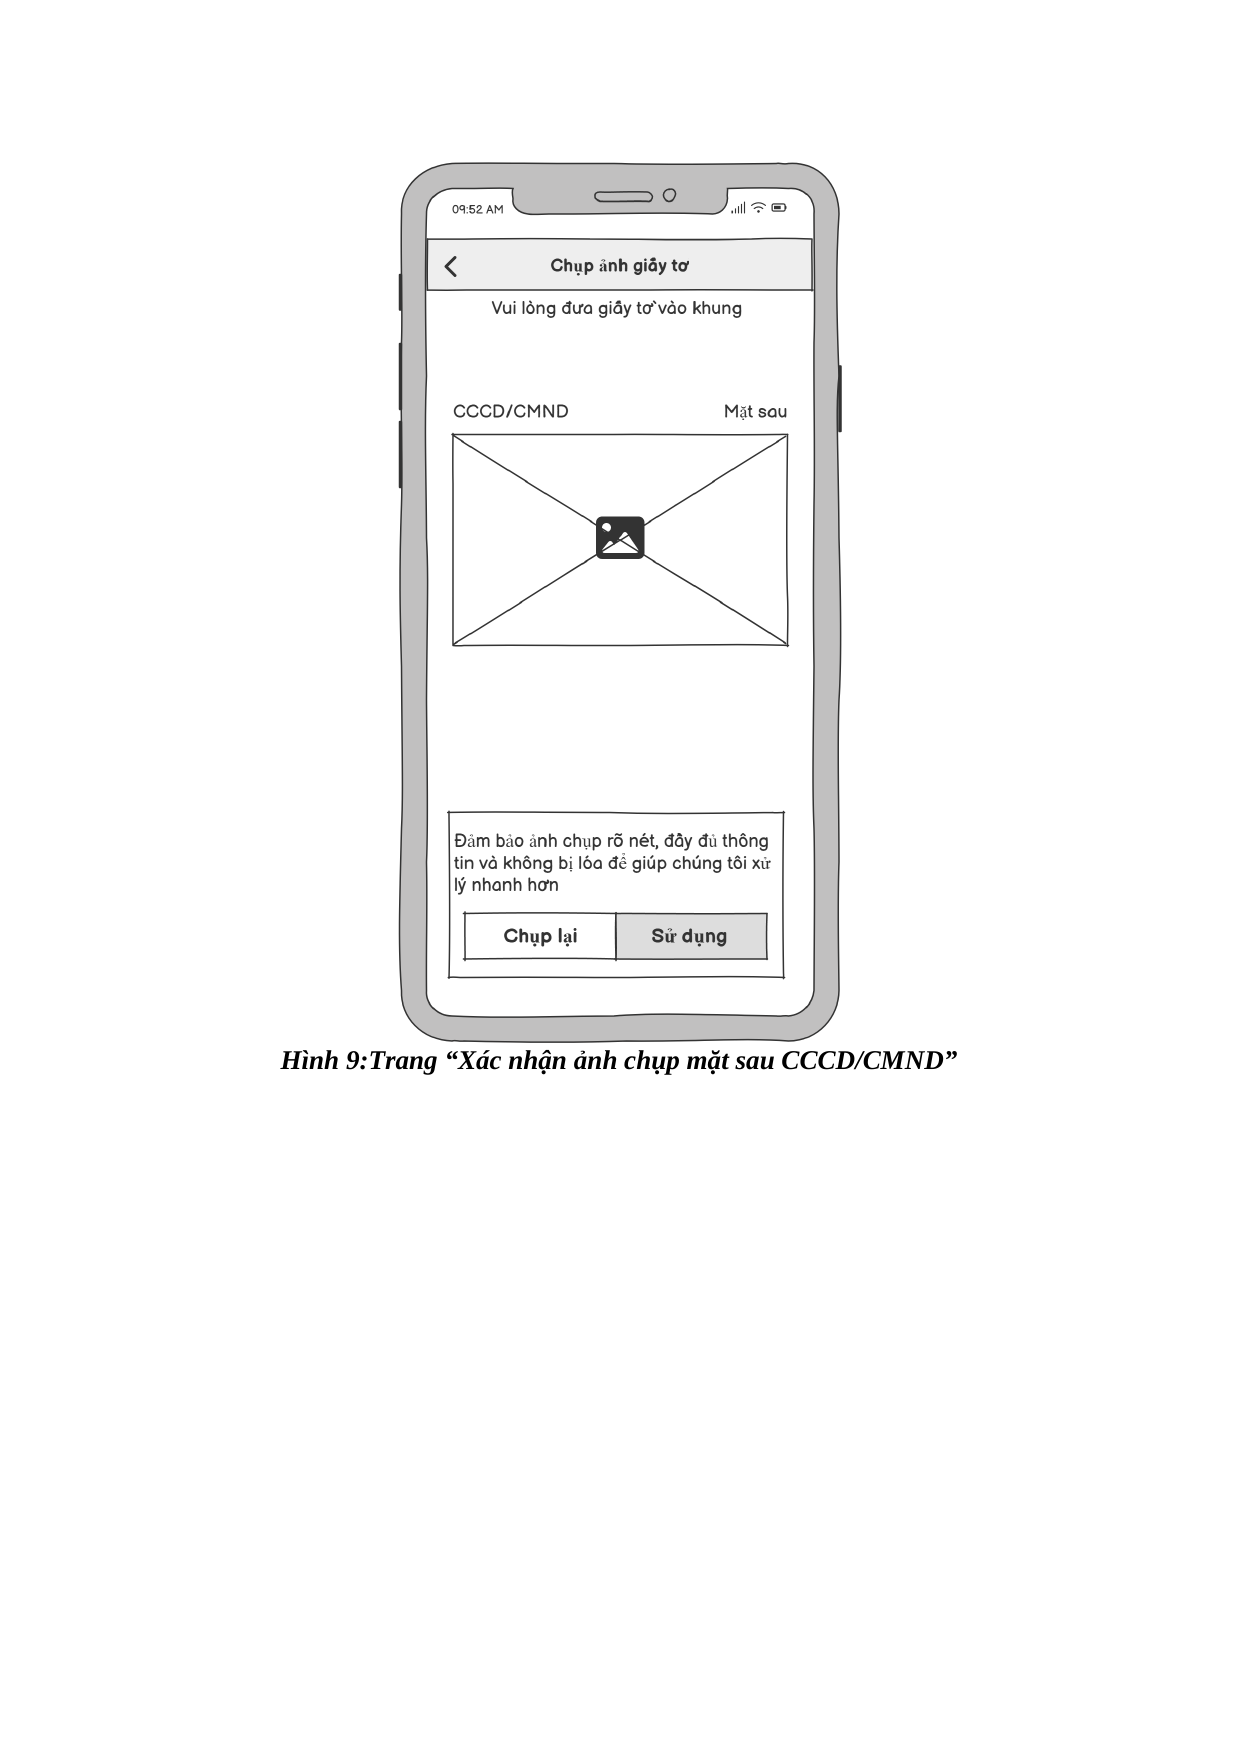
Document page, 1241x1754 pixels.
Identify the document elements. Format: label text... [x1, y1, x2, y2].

table_cell Hình 9:Trang “Xác nhận ảnh chụp mặt sau CCCD/CMND” [150, 150, 1091, 1137]
picture [396, 160, 844, 1044]
